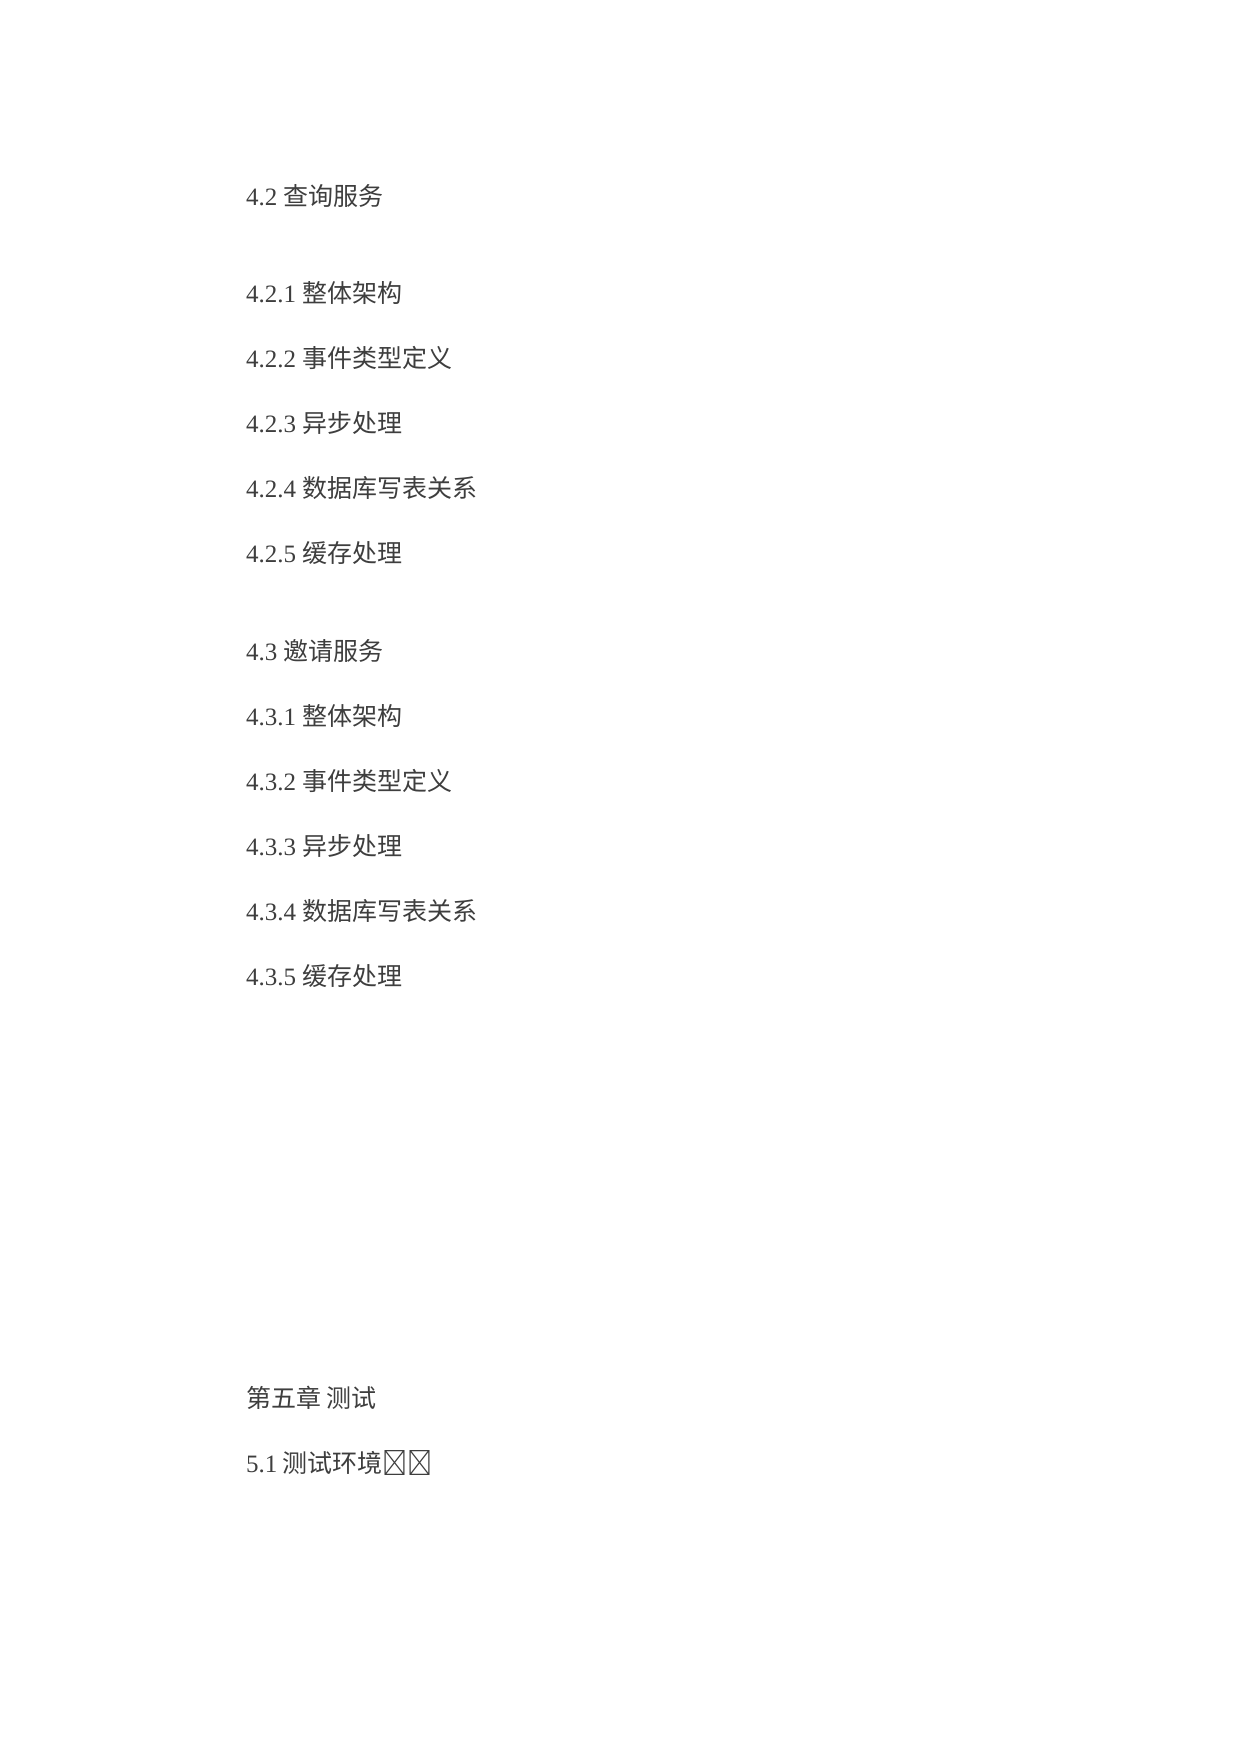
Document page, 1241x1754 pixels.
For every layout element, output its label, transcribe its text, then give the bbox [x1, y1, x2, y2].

text 4.2.1 整体架构 [187, 259, 1053, 324]
text 4.3.3 异步处理 [187, 812, 1053, 877]
text 4.2 查询服务 [187, 162, 1053, 227]
text 第五章 测试 [187, 1364, 1053, 1429]
text 4.2.3 异步处理 [187, 389, 1053, 454]
text 4.3.5 缓存处理 [187, 942, 1053, 1007]
text 5.1测试环境 [187, 1429, 1053, 1494]
text 4.3.4 数据库写表关系 [187, 877, 1053, 942]
text 4.3.1 整体架构 [187, 682, 1053, 747]
text 4.3 邀请服务 [187, 617, 1053, 682]
text 4.2.5 缓存处理 [187, 519, 1053, 584]
text 4.3.2 事件类型定义 [187, 747, 1053, 812]
text 4.2.4 数据库写表关系 [187, 454, 1053, 519]
text 4.2.2 事件类型定义 [187, 324, 1053, 389]
